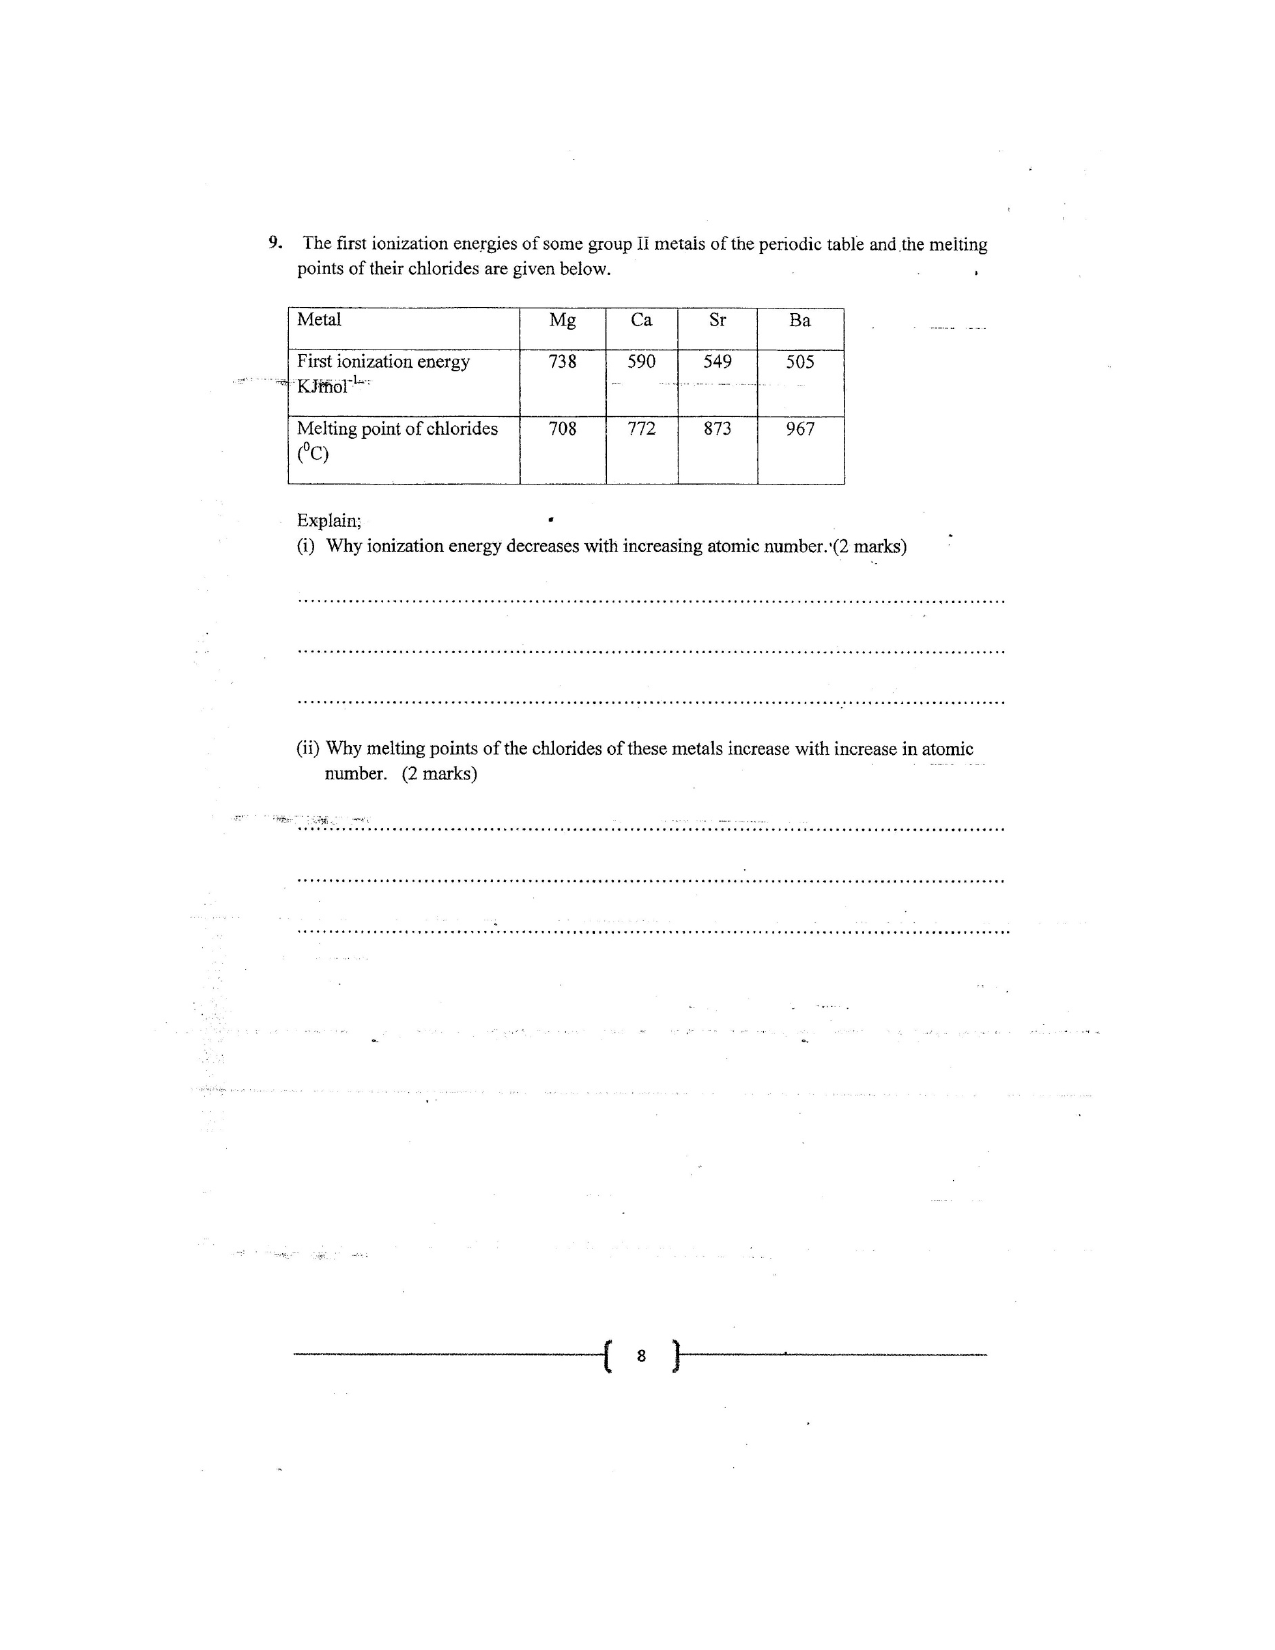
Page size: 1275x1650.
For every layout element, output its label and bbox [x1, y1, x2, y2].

picture [150, 150, 1125, 1489]
